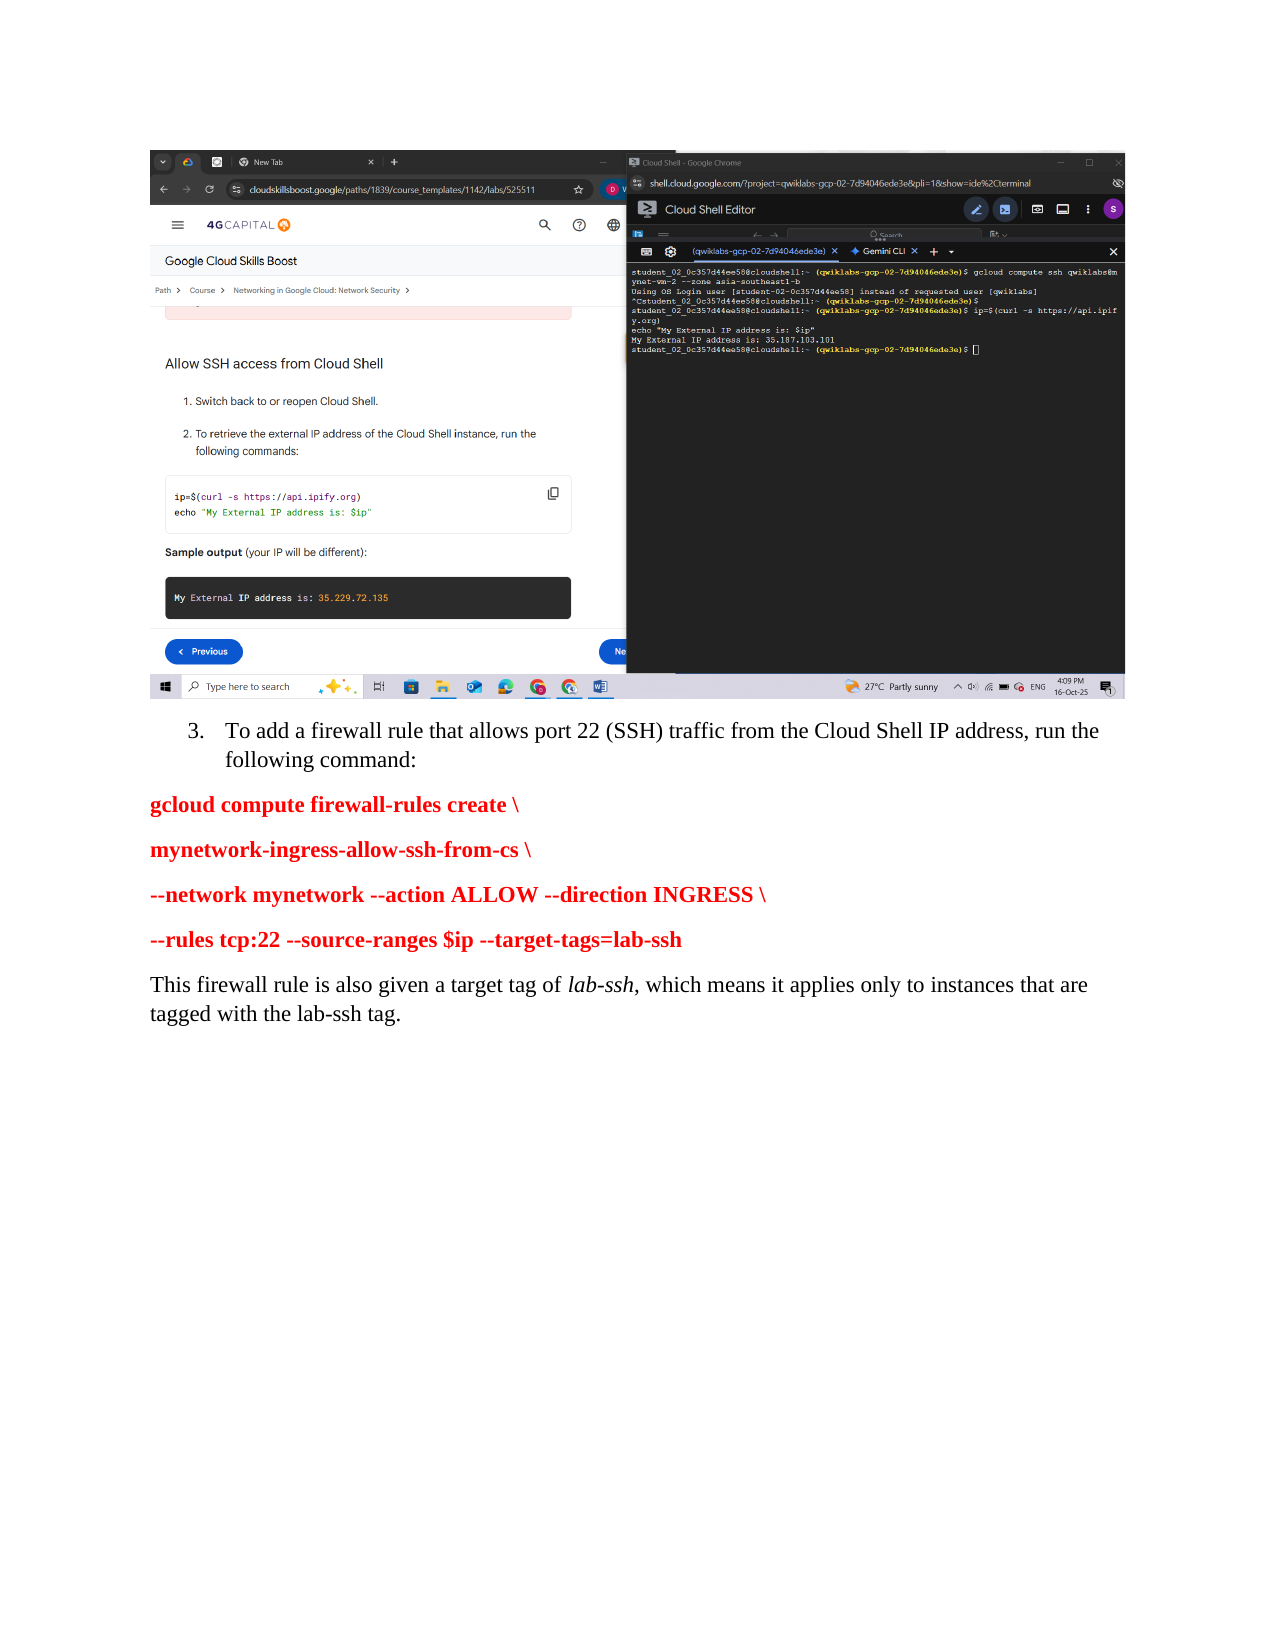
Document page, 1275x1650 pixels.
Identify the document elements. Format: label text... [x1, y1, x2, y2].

text mynetwork-ingress-allow-ssh-from-cs \ [150, 836, 1125, 862]
text --rules tcp:22 --source-ranges $ip --target-tags=lab-ssh [150, 926, 1125, 952]
text --network mynetwork --action ALLOW --direction INGRESS \ [150, 881, 1125, 907]
text gcloud compute firewall-rules create \ [150, 791, 1125, 817]
picture [150, 150, 1125, 699]
list To add a firewall rule that allows port 22 (SSH) traffic from the Cloud Shell IP address, run the following command: [187, 717, 1125, 772]
text This firewall rule is also given a target tag of lab-ssh, which means it applies only to instances that are tagged with the lab-ssh tag. [150, 971, 1125, 1026]
